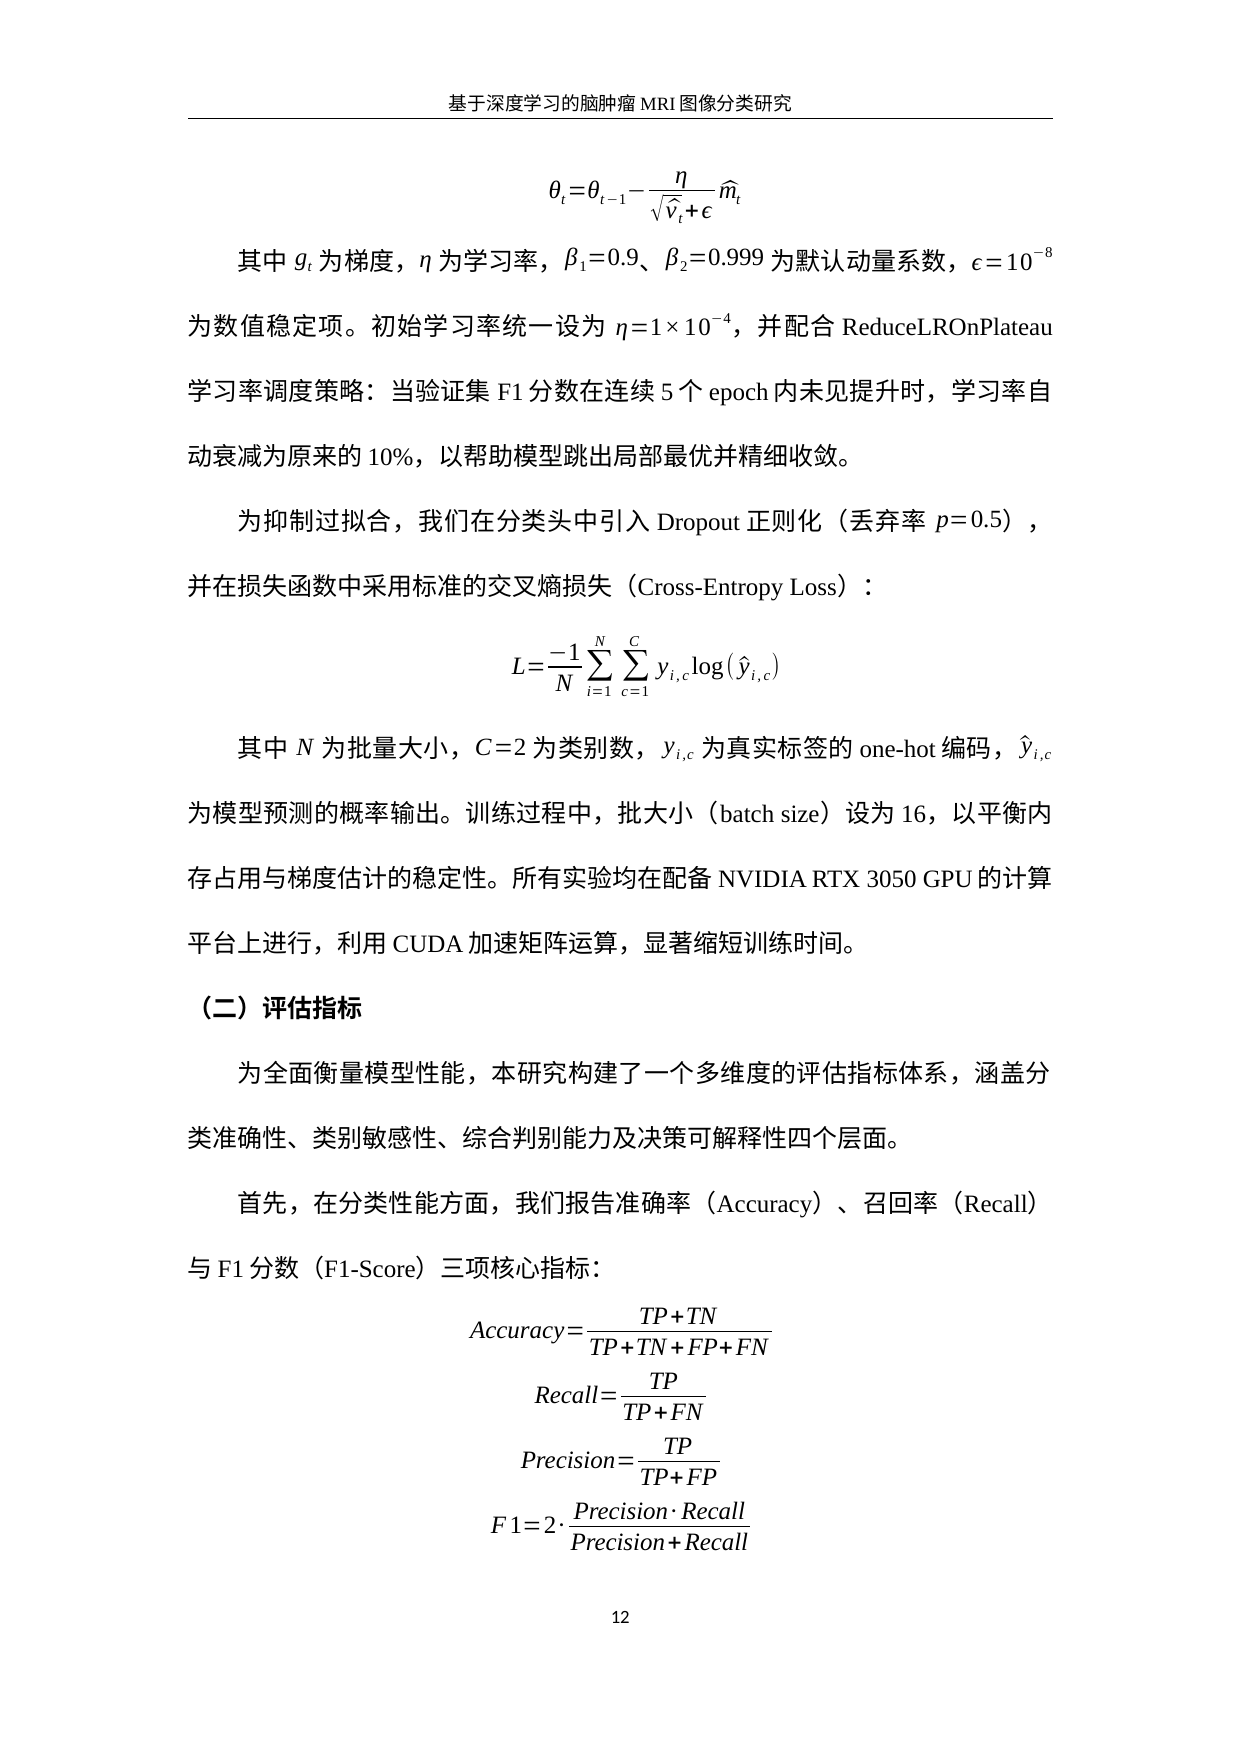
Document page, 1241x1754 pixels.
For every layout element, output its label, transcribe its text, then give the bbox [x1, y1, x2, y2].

text 为全面衡量模型性能，本研究构建了一个多维度的评估指标体系，涵盖分类准确性、类别敏感性、综合判别能力及决策可解释性四个层面。 [187, 1039, 1053, 1169]
text 其中 为梯度， 为学习率，、 为默认动量系数， 为数值稳定项。初始学习率统一设为 ，并配合ReduceLROnPlateau学习率调度策略：当验证集F1分数在连续5个epoch内未见提升时，学习率自动衰减为原来的10%，以帮助模型跳出局部最优并精细收敛。 [187, 227, 1053, 487]
text 为抑制过拟合，我们在分类头中引入Dropout正则化（丢弃率 ），并在损失函数中采用标准的交叉熵损失（Cross-Entropy Loss）： [187, 487, 1053, 617]
text 首先，在分类性能方面，我们报告准确率（Accuracy）、召回率（Recall）与F1分数（F1-Score）三项核心指标： [187, 1169, 1053, 1299]
text （二）评估指标 [187, 974, 1053, 1039]
text 其中 为批量大小， 为类别数， 为真实标签的one-hot编码， 为模型预测的概率输出。训练过程中，批大小（batch size）设为16，以平衡内存占用与梯度估计的稳定性。所有实验均在配备NVIDIA RTX 3050 GPU的计算平台上进行，利用CUDA加速矩阵运算，显著缩短训练时间。 [187, 714, 1053, 974]
